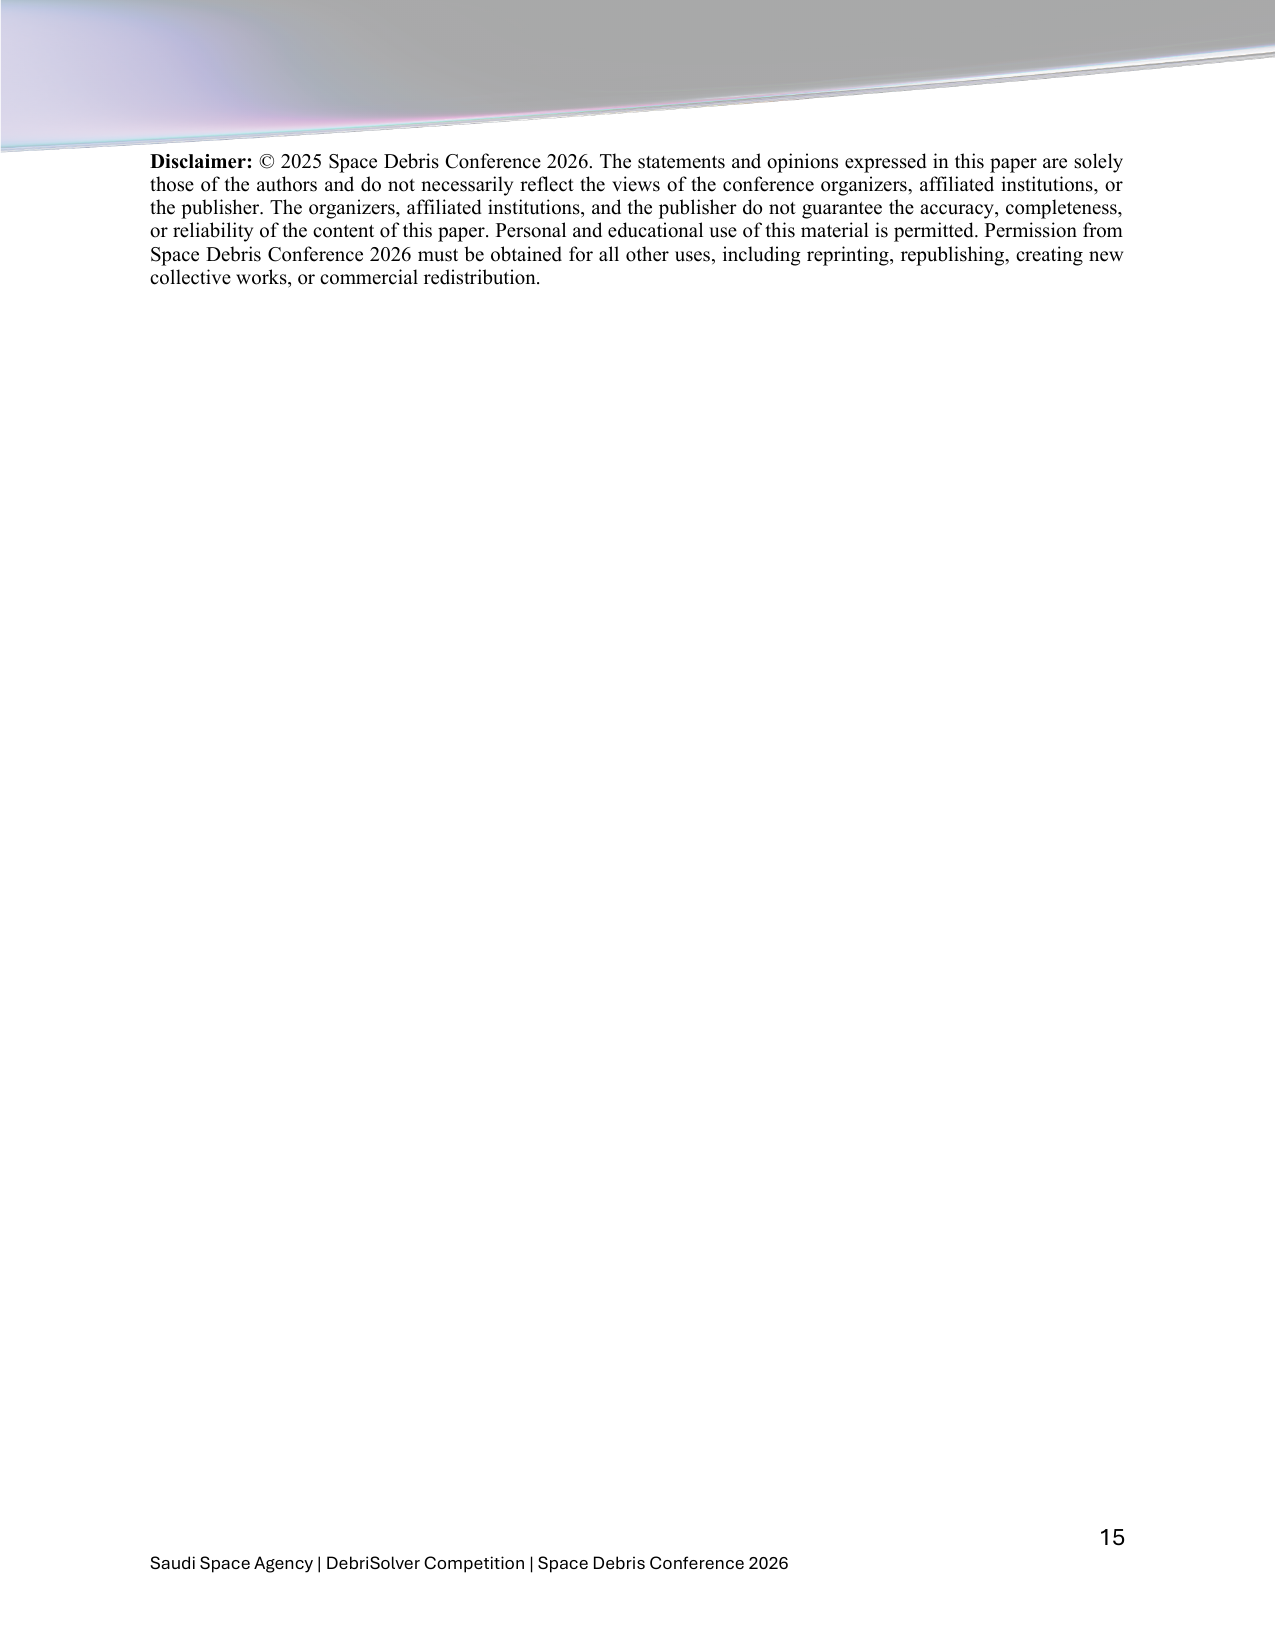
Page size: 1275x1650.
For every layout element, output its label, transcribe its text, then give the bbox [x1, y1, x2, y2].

text Disclaimer: © 2025 Space Debris Conference 2026. The statements and opinions expressed in this paper are solely those of the authors and do not necessarily reflect the views of the conference organizers, affiliated institutions, or the publisher. The organizers, affiliated institutions, and the publisher do not guarantee the accuracy, completeness, or reliability of the content of this paper. Personal and educational use of this material is permitted. Permission from Space Debris Conference 2026 must be obtained for all other uses, including reprinting, republishing, creating new collective works, or commercial redistribution. [150, 150, 1125, 289]
picture [2, 0, 1275, 157]
